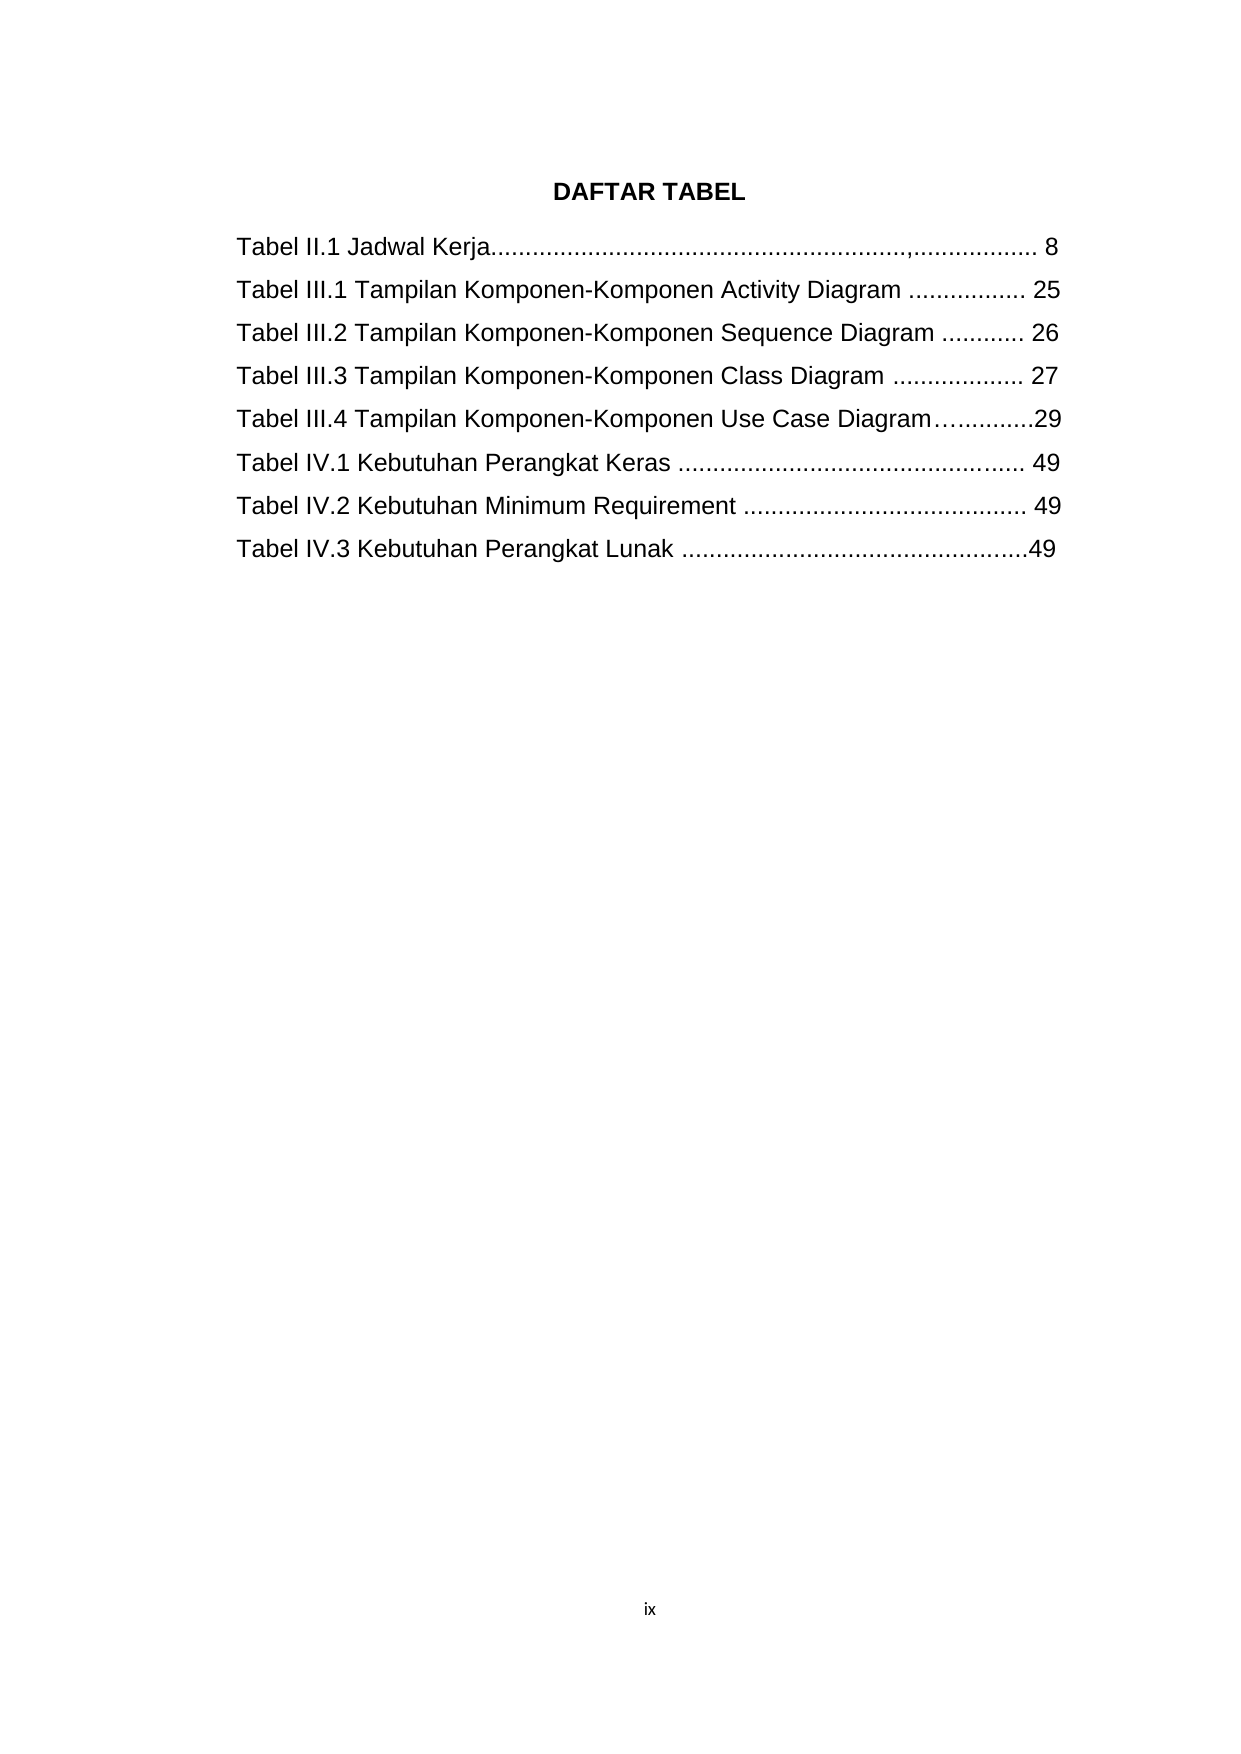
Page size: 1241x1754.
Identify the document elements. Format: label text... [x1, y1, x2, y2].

list Tabel IV.2 Kebutuhan Minimum Requirement ......................................... 49 [236, 491, 1063, 519]
text DAFTAR TABEL [236, 177, 1063, 206]
list Tabel III.3 Tampilan Komponen-Komponen Class Diagram ................... 27 [236, 361, 1063, 390]
list Tabel II.1 Jadwal Kerja............................................................,.................. 8 [236, 232, 1063, 261]
list Tabel IV.1 Kebutuhan Perangkat Keras .................................................. 49 [236, 448, 1063, 476]
list Tabel IV.3 Kebutuhan Perangkat Lunak ..................................................49 [236, 534, 1063, 563]
list Tabel III.1 Tampilan Komponen-Komponen Activity Diagram ................. 25 [236, 275, 1063, 304]
list Tabel III.4 Tampilan Komponen-Komponen Use Case Diagram…...........29 [236, 404, 1063, 433]
list Tabel III.2 Tampilan Komponen-Komponen Sequence Diagram ............ 26 [236, 318, 1063, 347]
